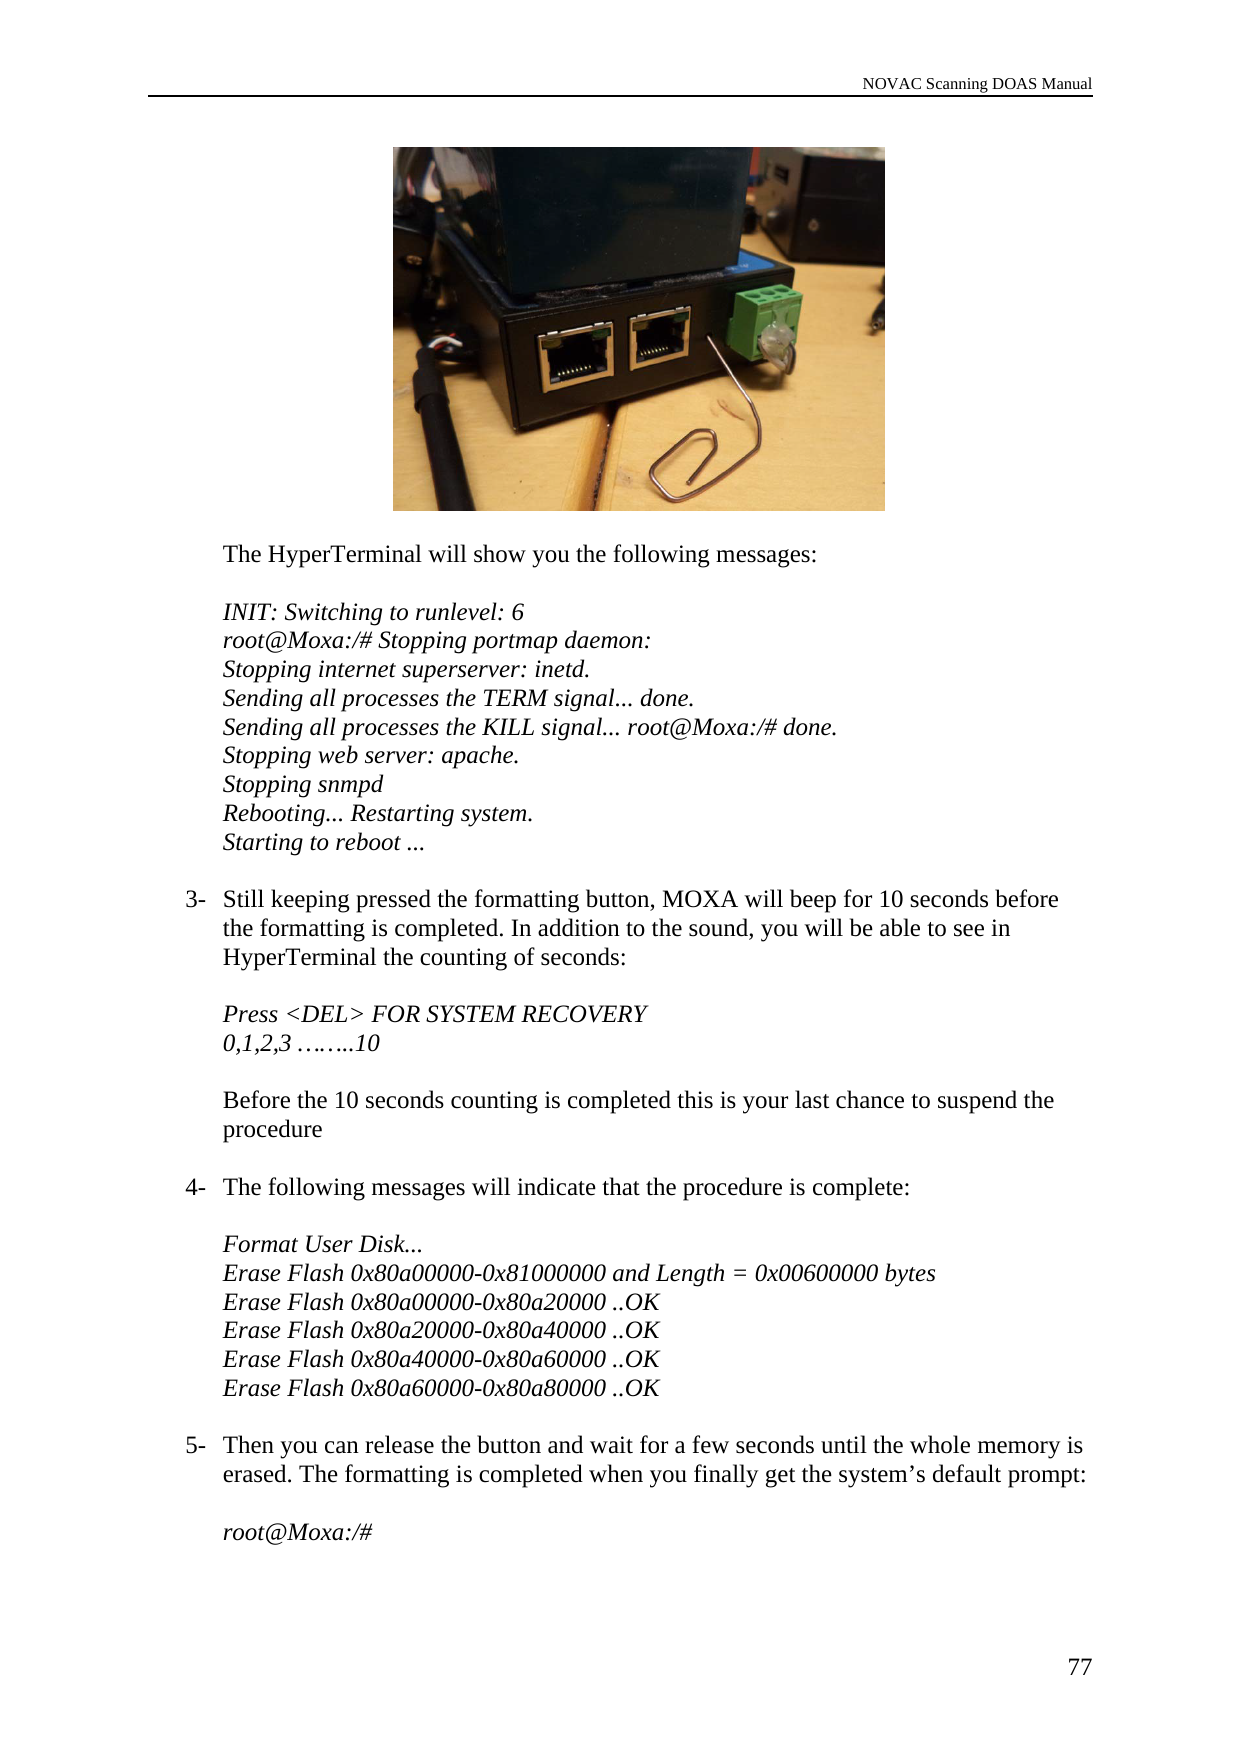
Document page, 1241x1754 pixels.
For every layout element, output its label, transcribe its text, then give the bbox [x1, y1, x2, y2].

text Erase Flash 0x80a00000-0x80a20000 ..OK [223, 1287, 1093, 1316]
text Rebooting... Restarting system. [148, 798, 1093, 827]
text The HyperTerminal will show you the following messages: [185, 539, 1093, 568]
text Sending all processes the KILL signal... root@Moxa:/# done. [148, 712, 1093, 741]
text root@Moxa:/# [148, 1517, 1093, 1546]
text Erase Flash 0x80a00000-0x81000000 and Length = 0x00600000 bytes [223, 1258, 1093, 1287]
text root@Moxa:/# Stopping portmap daemon: [223, 626, 1093, 654]
text Stopping snmpd [148, 769, 1093, 798]
text Format User Disk... [223, 1229, 1093, 1258]
list Then you can release the button and wait for a few seconds until the whole memory is erased. The formatting is completed when you finally get the system’s default prompt: [185, 1431, 1093, 1488]
list Still keeping pressed the formatting button, MOXA will beep for 10 seconds before the formatting is completed. In addition to the sound, you will be able to see in HyperTerminal the counting of seconds: [185, 884, 1093, 971]
text Erase Flash 0x80a40000-0x80a60000 ..OK [223, 1344, 1093, 1373]
text Press <DEL> FOR SYSTEM RECOVERY [223, 999, 1093, 1028]
text Stopping internet superserver: inetd. [148, 654, 1093, 683]
text INIT: Switching to runlevel: 6 [148, 597, 1093, 626]
text 0,1,2,3 ……..10 [223, 1028, 1093, 1057]
text Erase Flash 0x80a60000-0x80a80000 ..OK [223, 1373, 1093, 1402]
text Before the 10 seconds counting is completed this is your last chance to suspend the procedure [223, 1086, 1093, 1143]
text Sending all processes the TERM signal... done. [148, 683, 1093, 712]
list The following messages will indicate that the procedure is complete: [185, 1172, 1093, 1201]
text Starting to reboot ... [148, 827, 1093, 856]
text Stopping web server: apache. [148, 741, 1093, 769]
text Erase Flash 0x80a20000-0x80a40000 ..OK [223, 1316, 1093, 1344]
